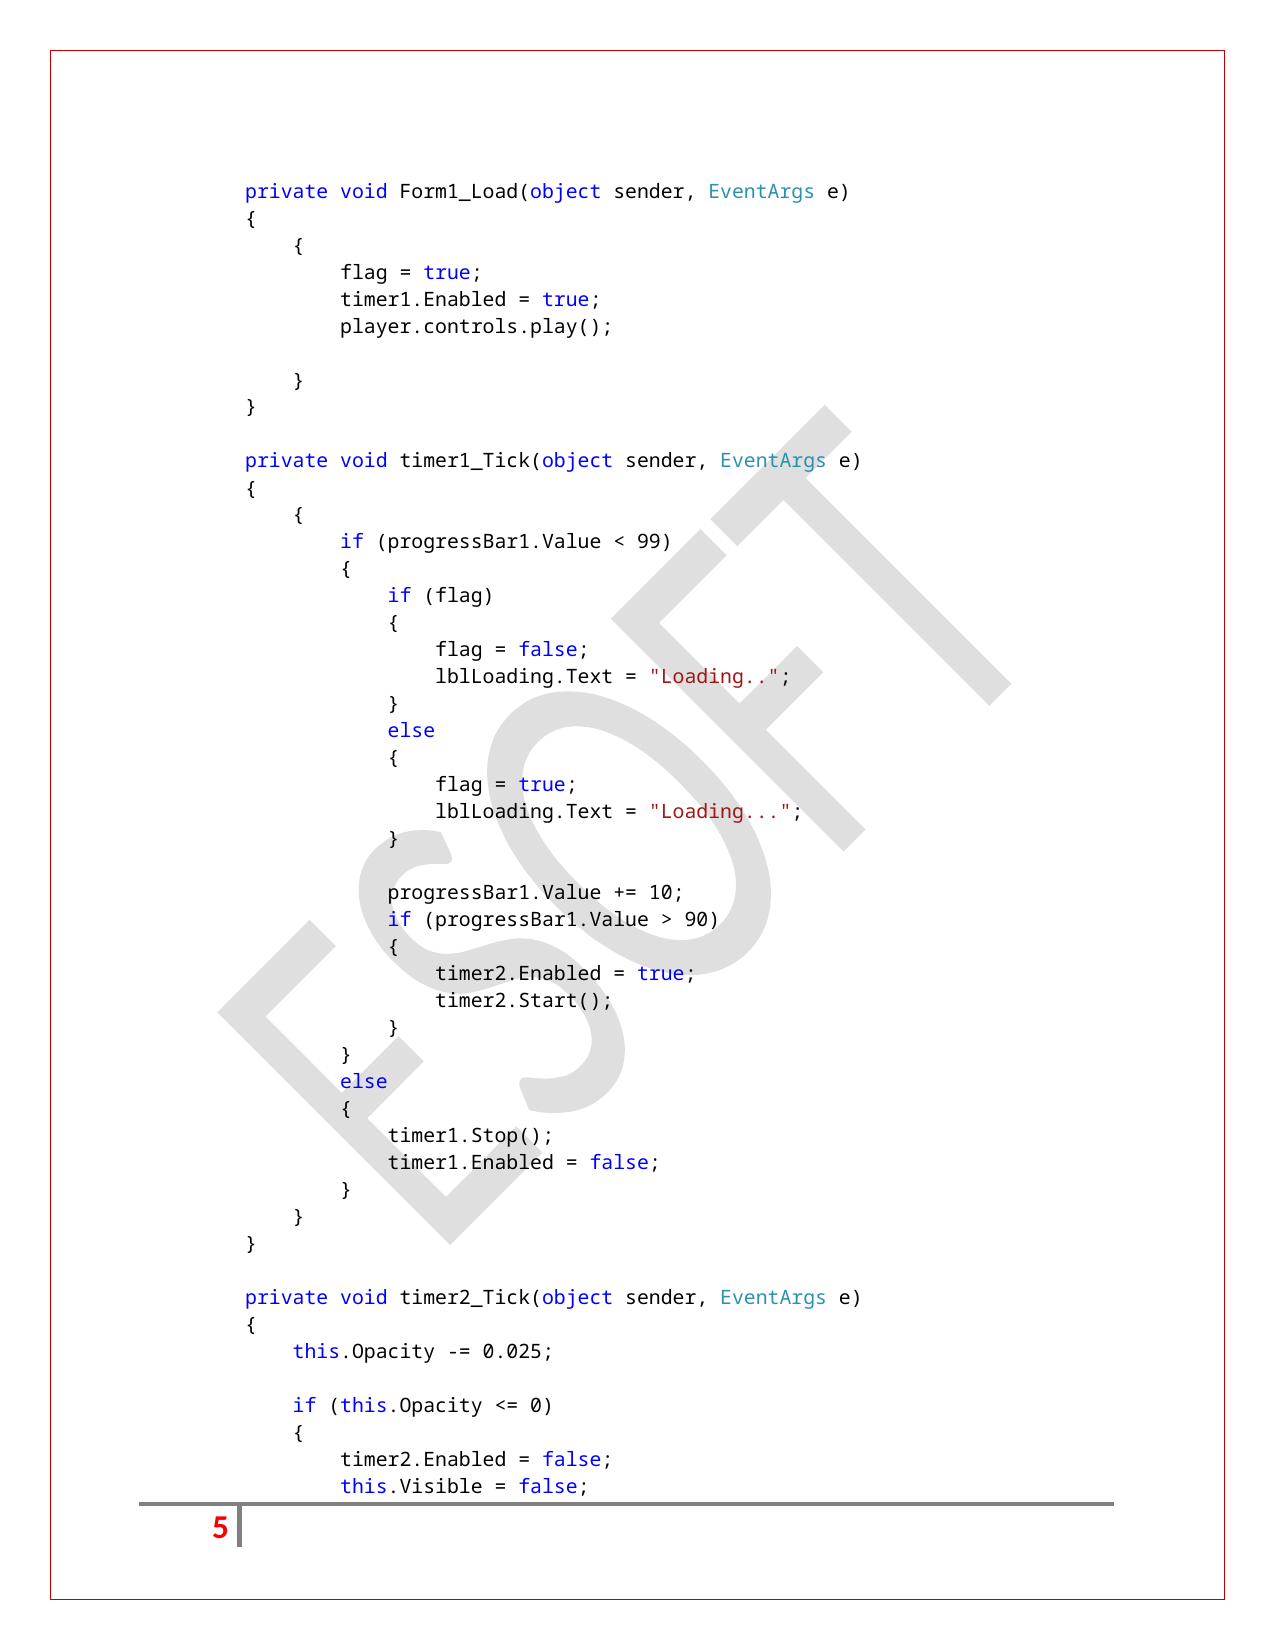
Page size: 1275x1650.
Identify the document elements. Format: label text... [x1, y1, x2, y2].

text lblLoading.Text = "Loading.."; [150, 663, 1125, 689]
text } [150, 366, 1125, 393]
text } [150, 1013, 1125, 1040]
text private void timer2_Tick(object sender, EventArgs e) [150, 1283, 1125, 1310]
text } [150, 1040, 1125, 1067]
text if (progressBar1.Value > 90) [150, 905, 1125, 932]
text flag = true; [150, 771, 1125, 797]
text player.controls.play(); [150, 312, 1125, 339]
text flag = true; [150, 258, 1125, 285]
text else [150, 717, 1125, 743]
text { [150, 474, 1125, 501]
text timer1.Enabled = false; [150, 1148, 1125, 1175]
text if (progressBar1.Value < 99) [150, 528, 1125, 555]
text timer2.Enabled = false; [150, 1445, 1125, 1472]
text flag = false; [150, 636, 1125, 663]
text { [150, 501, 1125, 528]
text private void timer1_Tick(object sender, EventArgs e) [150, 447, 1125, 474]
text } [150, 1229, 1125, 1256]
text timer1.Enabled = true; [150, 285, 1125, 312]
text progressBar1.Value += 10; [150, 878, 1125, 905]
text lblLoading.Text = "Loading..."; [150, 797, 1125, 824]
text { [150, 609, 1125, 636]
text if (flag) [150, 582, 1125, 609]
text this.Visible = false; [150, 1472, 1125, 1499]
text timer1.Stop(); [150, 1121, 1125, 1148]
text if (this.Opacity <= 0) [150, 1391, 1125, 1418]
text { [150, 204, 1125, 231]
text { [150, 743, 1125, 771]
text } [150, 1175, 1125, 1202]
text } [150, 689, 1125, 717]
text else [150, 1067, 1125, 1094]
text } [150, 393, 1125, 420]
text private void Form1_Load(object sender, EventArgs e) [150, 177, 1125, 204]
text { [150, 231, 1125, 258]
text this.Opacity -= 0.025; [150, 1337, 1125, 1364]
text { [150, 1094, 1125, 1121]
text { [150, 555, 1125, 582]
text } [150, 1202, 1125, 1229]
text { [150, 1310, 1125, 1337]
text } [150, 824, 1125, 851]
text { [150, 932, 1125, 959]
text timer2.Enabled = true; [150, 959, 1125, 986]
text { [150, 1418, 1125, 1445]
text timer2.Start(); [150, 986, 1125, 1013]
